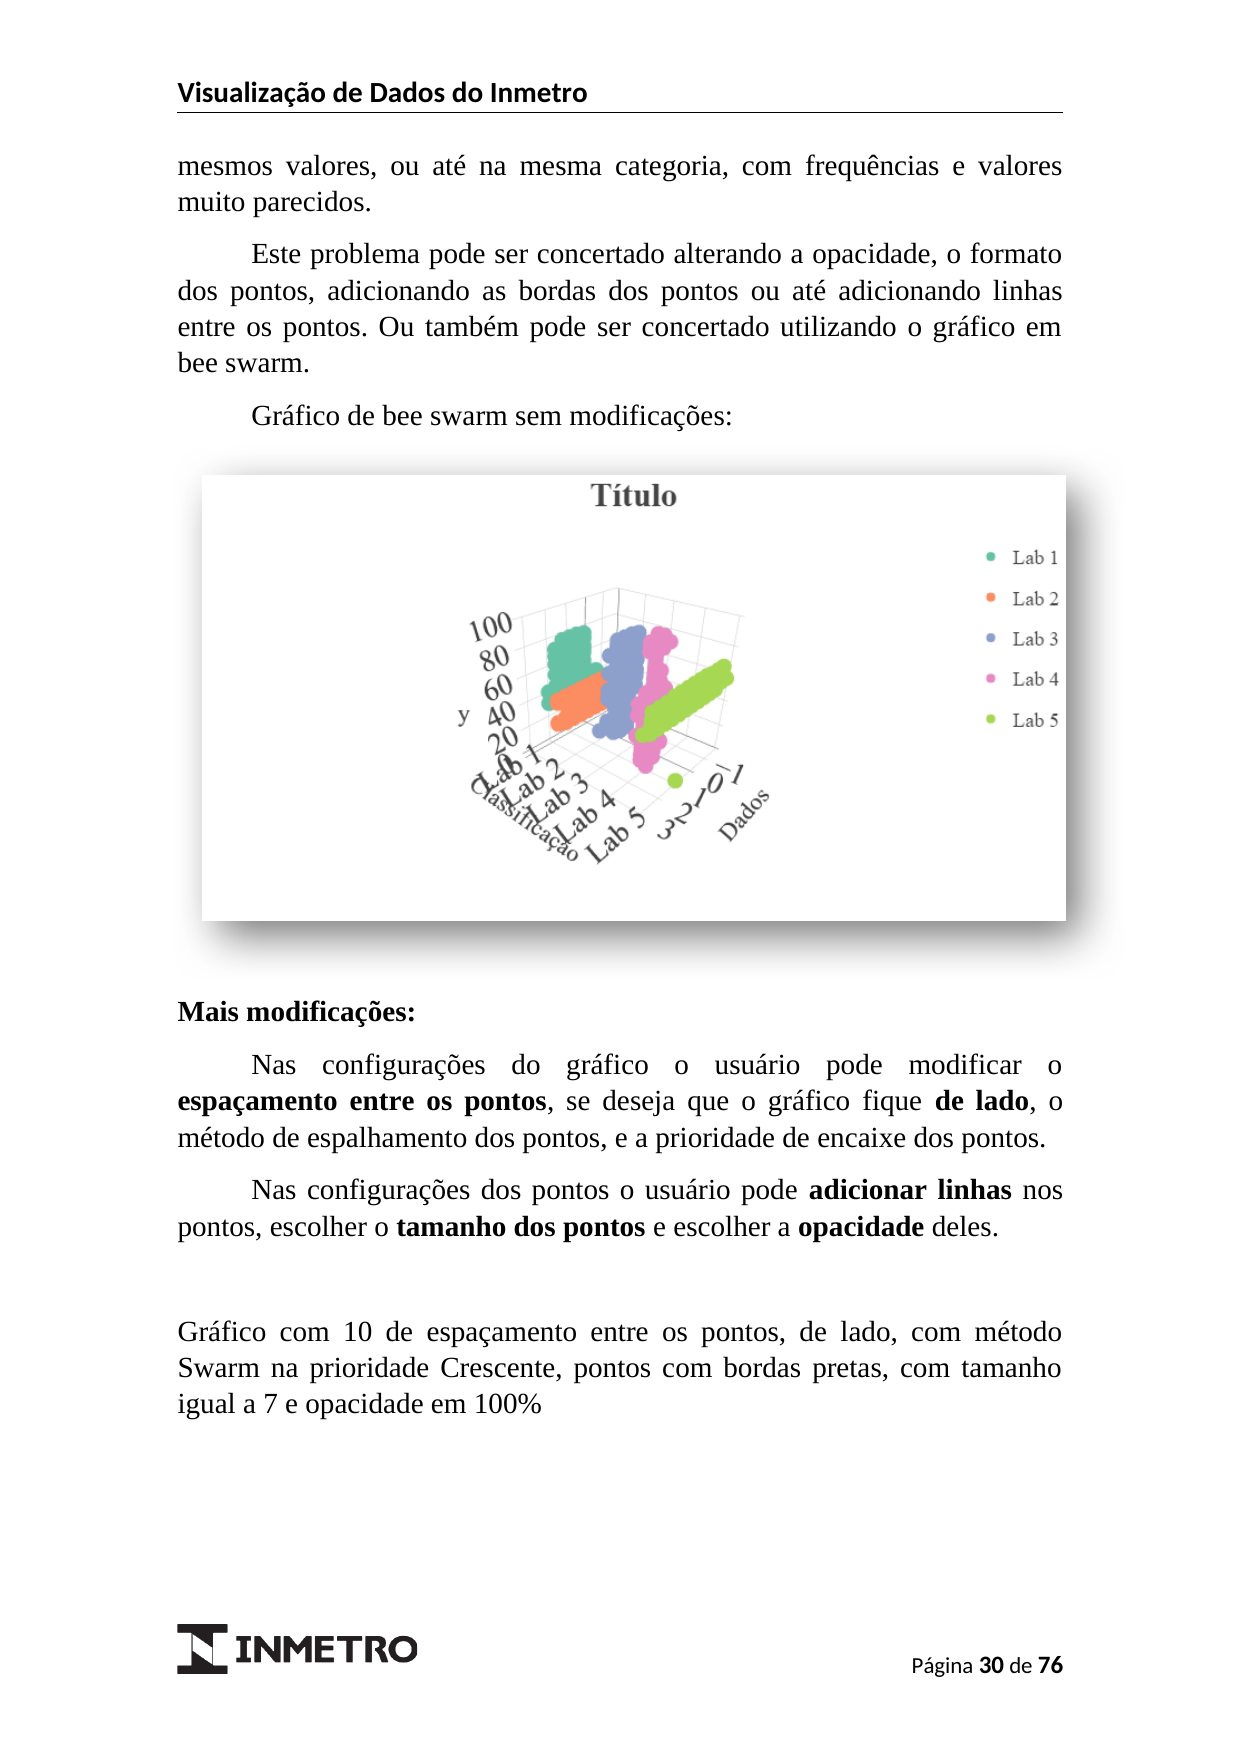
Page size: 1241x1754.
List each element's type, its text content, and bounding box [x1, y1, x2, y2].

text Nas configurações do gráfico o usuário pode modificar o espaçamento entre os pontos, se deseja que o gráfico fique de lado, o método de espalhamento dos pontos, e a prioridade de encaixe dos pontos. [177, 1047, 1063, 1153]
text Gráfico de bee swarm sem modificações: [177, 398, 1063, 431]
text Nas configurações dos pontos o usuário pode adicionar linhas nos pontos, escolher o tamanho dos pontos e escolher a opacidade deles. [177, 1172, 1063, 1242]
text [177, 148, 1063, 217]
text Este problema pode ser concertado alterando a opacidade, o formato dos pontos, adicionando as bordas dos pontos ou até adicionando linhas entre os pontos. Ou também pode ser concertado utilizando o gráfico em bee swarm. [177, 237, 1063, 378]
text Gráfico com 10 de espaçamento entre os pontos, de lado, com método Swarm na prioridade Crescente, pontos com bordas pretas, com tamanho igual a 7 e opacidade em 100% [177, 1314, 1063, 1420]
picture [202, 475, 1066, 921]
picture [177, 1624, 418, 1674]
text Mais modificações: [177, 994, 1063, 1028]
